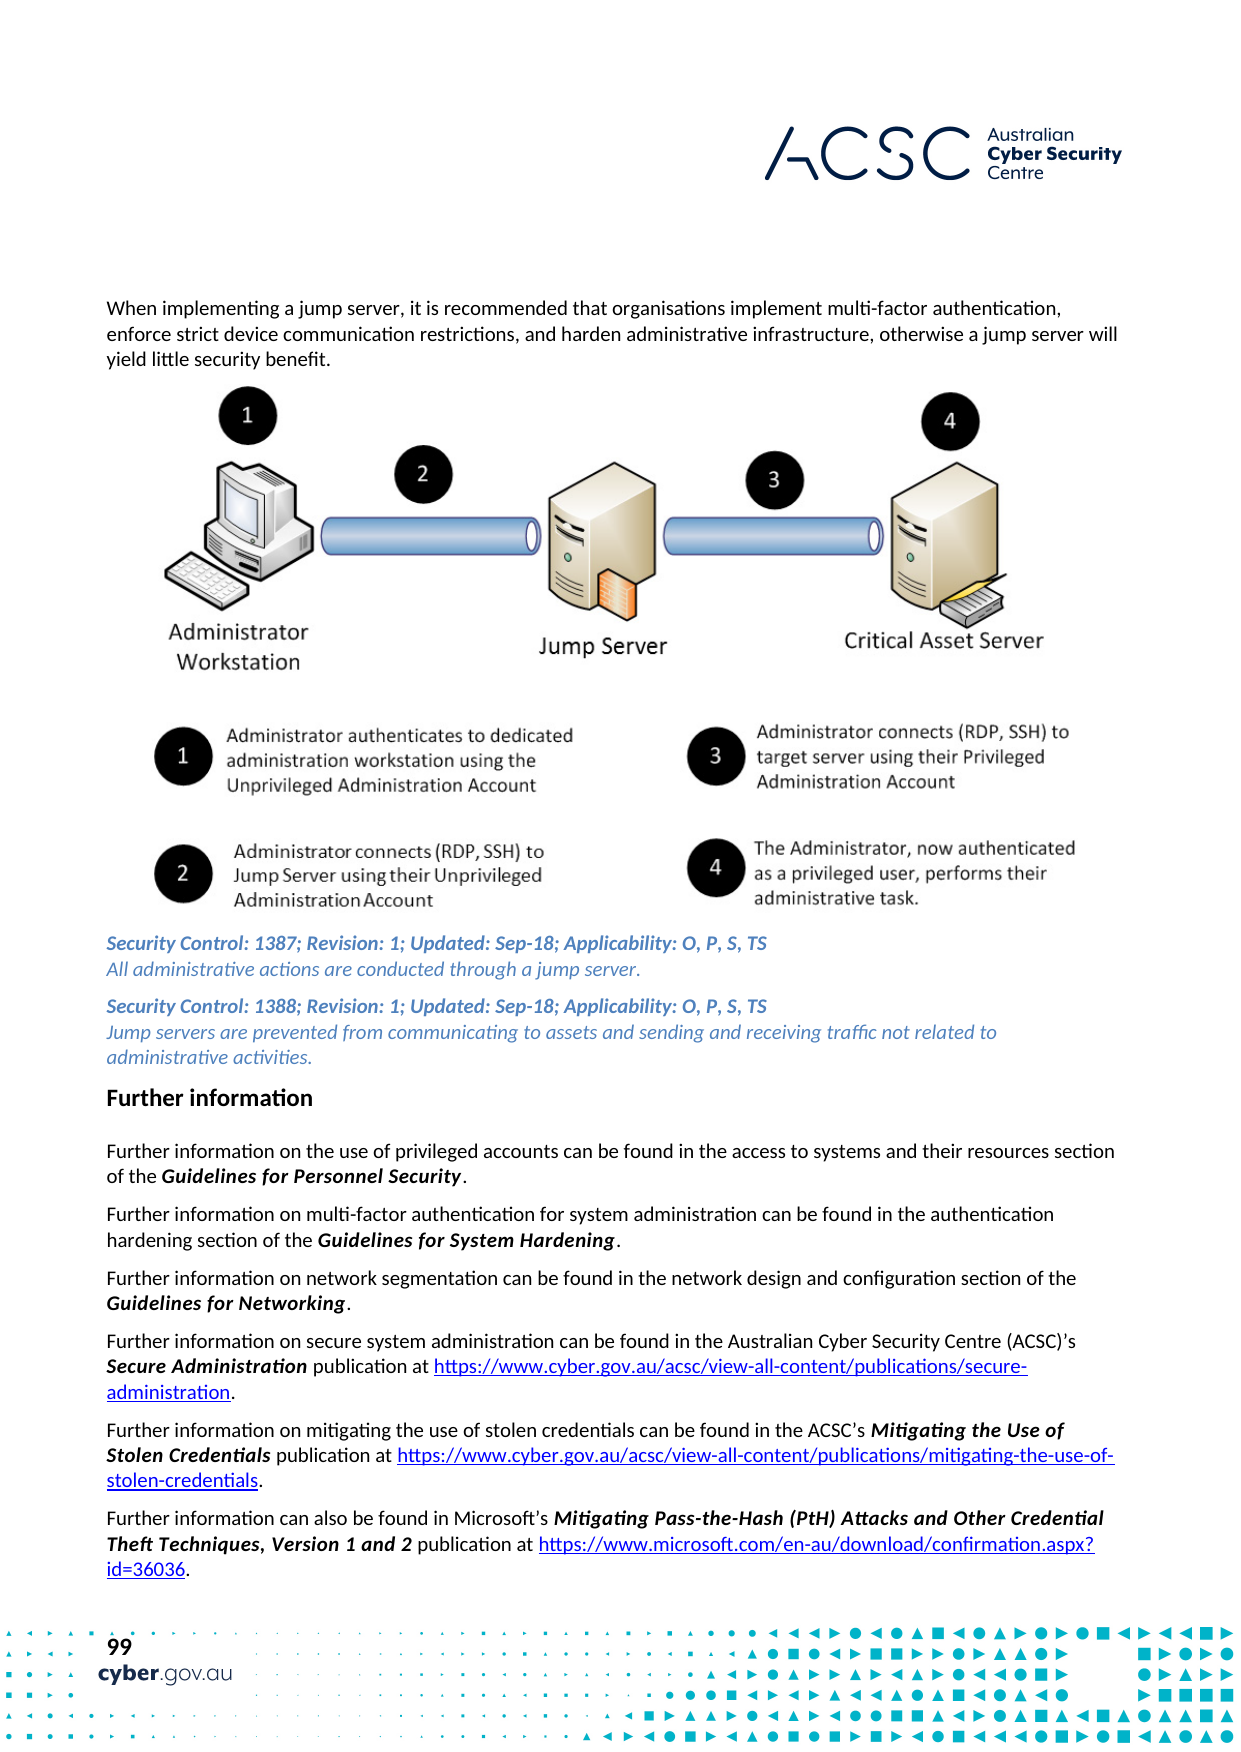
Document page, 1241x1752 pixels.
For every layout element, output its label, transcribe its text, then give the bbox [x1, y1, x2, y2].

picture [0, 1624, 1237, 1747]
text When implementing a jump server, it is recommended that organisations implement multi-factor authentication, enforce strict device communication restrictions, and harden administrative infrastructure, otherwise a jump server will yield little security benefit. [106, 295, 1122, 372]
text Further information on mitigating the use of stolen credentials can be found in the ACSC’s Mitigating the Use of Stolen Credentials publication at https://www.cyber.gov.au/acsc/view-all-content/publications/mitigating-the-use-of-stolen-credentials. [106, 1417, 1122, 1493]
text Jump servers are prevented from communicating to assets and sending and receiving traffic not related to administrative activities. [106, 1019, 1122, 1070]
subtitle Security Control: 1388; Revision: 1; Updated: Sep-18; Applicability: O, P, S, TS [106, 994, 1122, 1019]
text All administrative actions are conducted through a jump server. [106, 956, 1122, 981]
subtitle Further information [106, 1082, 1122, 1113]
picture [0, 0, 1240, 317]
text Further information can also be found in Microsoft’s Mitigating Pass-the-Hash (PtH) Attacks and Other Credential Theft Techniques, Version 1 and 2 publication at https://www.microsoft.com/en-au/download/confirmation.aspx?id=36036. [106, 1506, 1122, 1582]
subtitle Security Control: 1387; Revision: 1; Updated: Sep-18; Applicability: O, P, S, TS [106, 930, 1122, 956]
text Further information on secure system administration can be found in the Australian Cyber Security Centre (ACSC)’s Secure Administration publication at https://www.cyber.gov.au/acsc/view-all-content/publications/secure-administration. [106, 1328, 1122, 1404]
text Further information on multi-factor authentication for system administration can be found in the authentication hardening section of the Guidelines for System Hardening. [106, 1201, 1122, 1252]
text Further information on the use of privileged accounts can be found in the access to systems and their resources section of the Guidelines for Personnel Security. [106, 1138, 1122, 1189]
text Further information on network segmentation can be found in the network design and configuration section of the Guidelines for Networking. [106, 1265, 1122, 1316]
